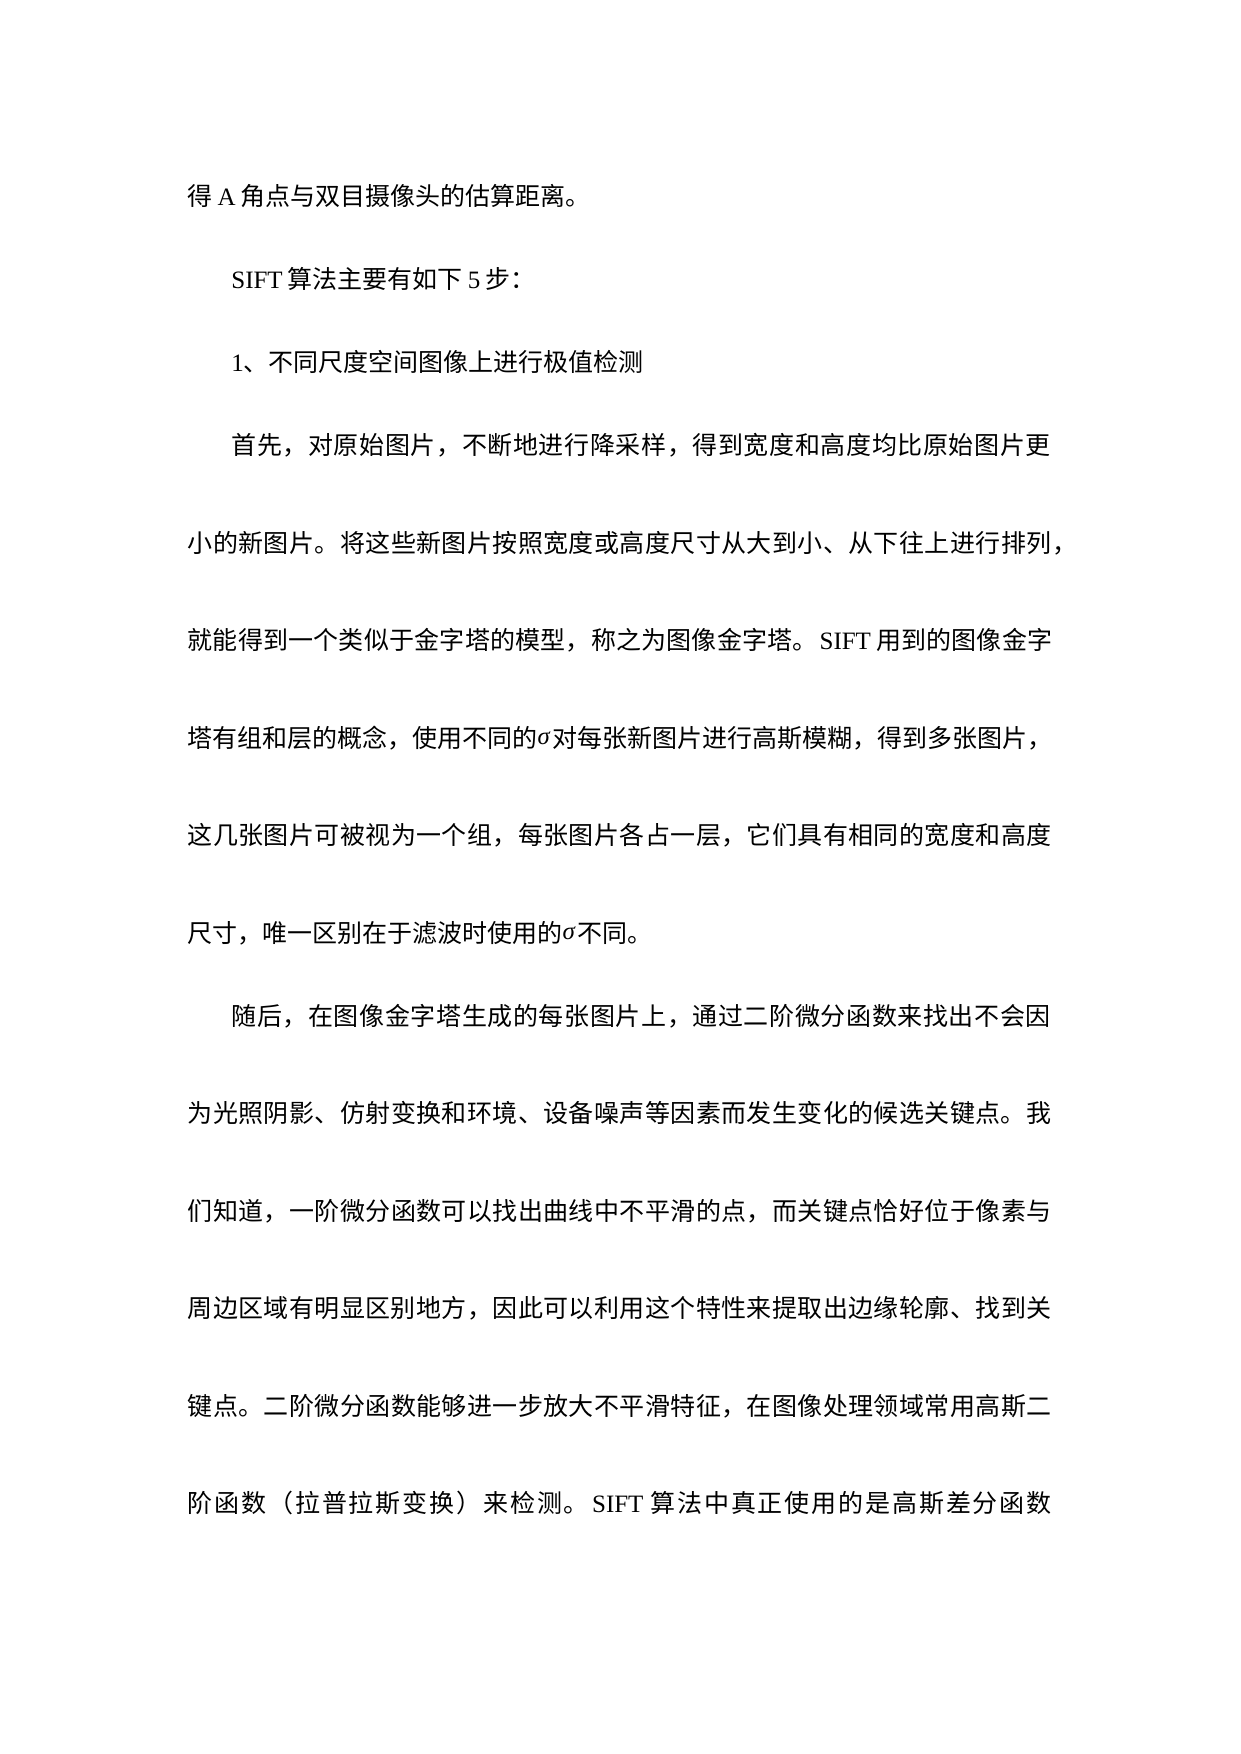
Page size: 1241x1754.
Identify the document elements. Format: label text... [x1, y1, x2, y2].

text 首先，对原始图片，不断地进行降采样，得到宽度和高度均比原始图片更小的新图片。将这些新图片按照宽度或高度尺寸从大到小、从下往上进行排列，就能得到一个类似于金字塔的模型，称之为图像金字塔。SIFT用到的图像金字塔有组和层的概念，使用不同的对每张新图片进行高斯模糊，得到多张图片，这几张图片可被视为一个组，每张图片各占一层，它们具有相同的宽度和高度尺寸，唯一区别在于滤波时使用的不同。 [187, 411, 1053, 964]
text 1、不同尺度空间图像上进行极值检测 [187, 328, 1053, 393]
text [187, 982, 1053, 1534]
text SIFT算法主要有如下5步： [187, 245, 1053, 310]
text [187, 162, 1053, 227]
